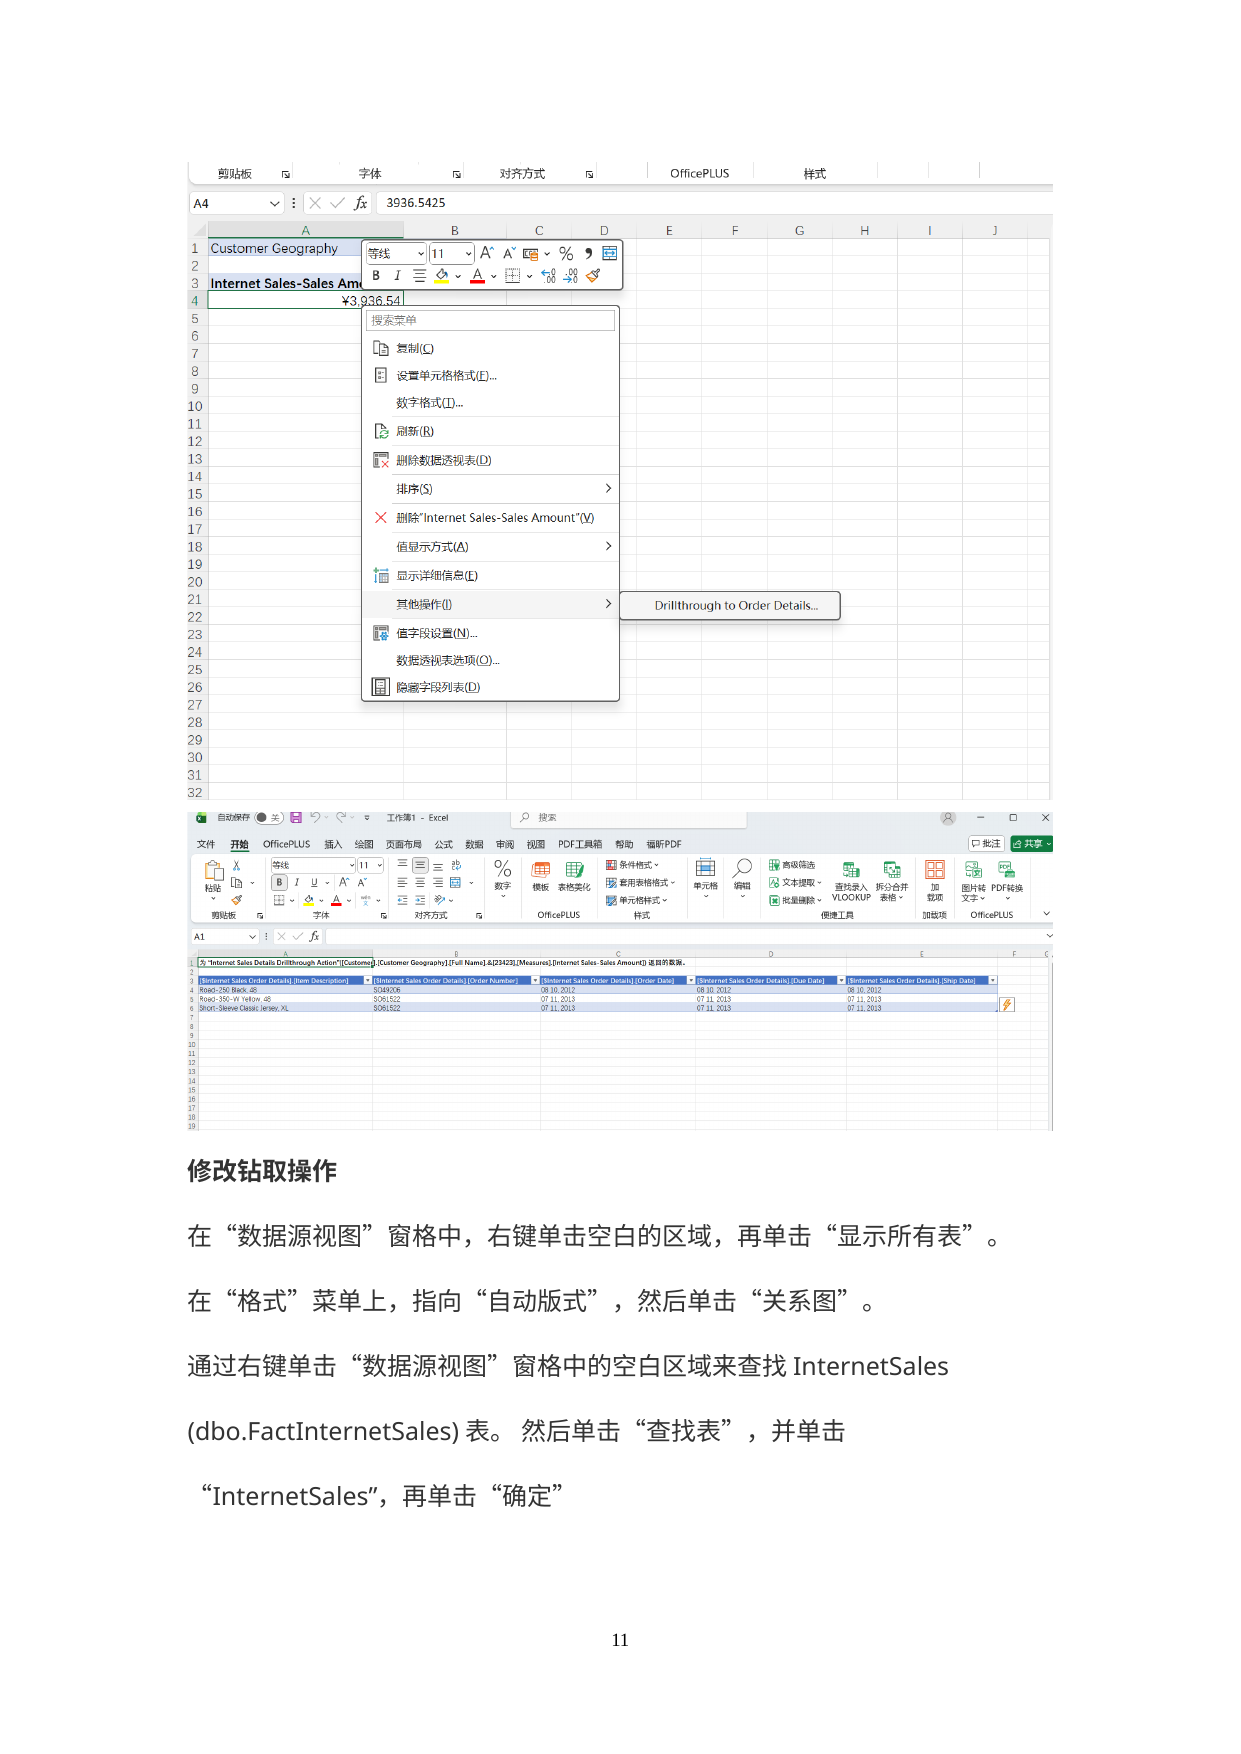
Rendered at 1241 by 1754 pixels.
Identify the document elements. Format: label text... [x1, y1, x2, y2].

picture [187, 812, 1053, 1131]
picture [187, 162, 1053, 800]
text 在“数据源视图”窗格中，右键单击空白的区域，再单击“显示所有表”。 [187, 1202, 1053, 1267]
text 在“格式”菜单上，指向“自动版式”，然后单击“关系图”。 [187, 1267, 1053, 1332]
text 通过右键单击“数据源视图”窗格中的空白区域来查找 InternetSales (dbo.FactInternetSales) 表。 然后单击“查找表”，并单击“InternetSales”，再单击“确定” [187, 1332, 1053, 1527]
text 修改钻取操作 [187, 1137, 1053, 1202]
